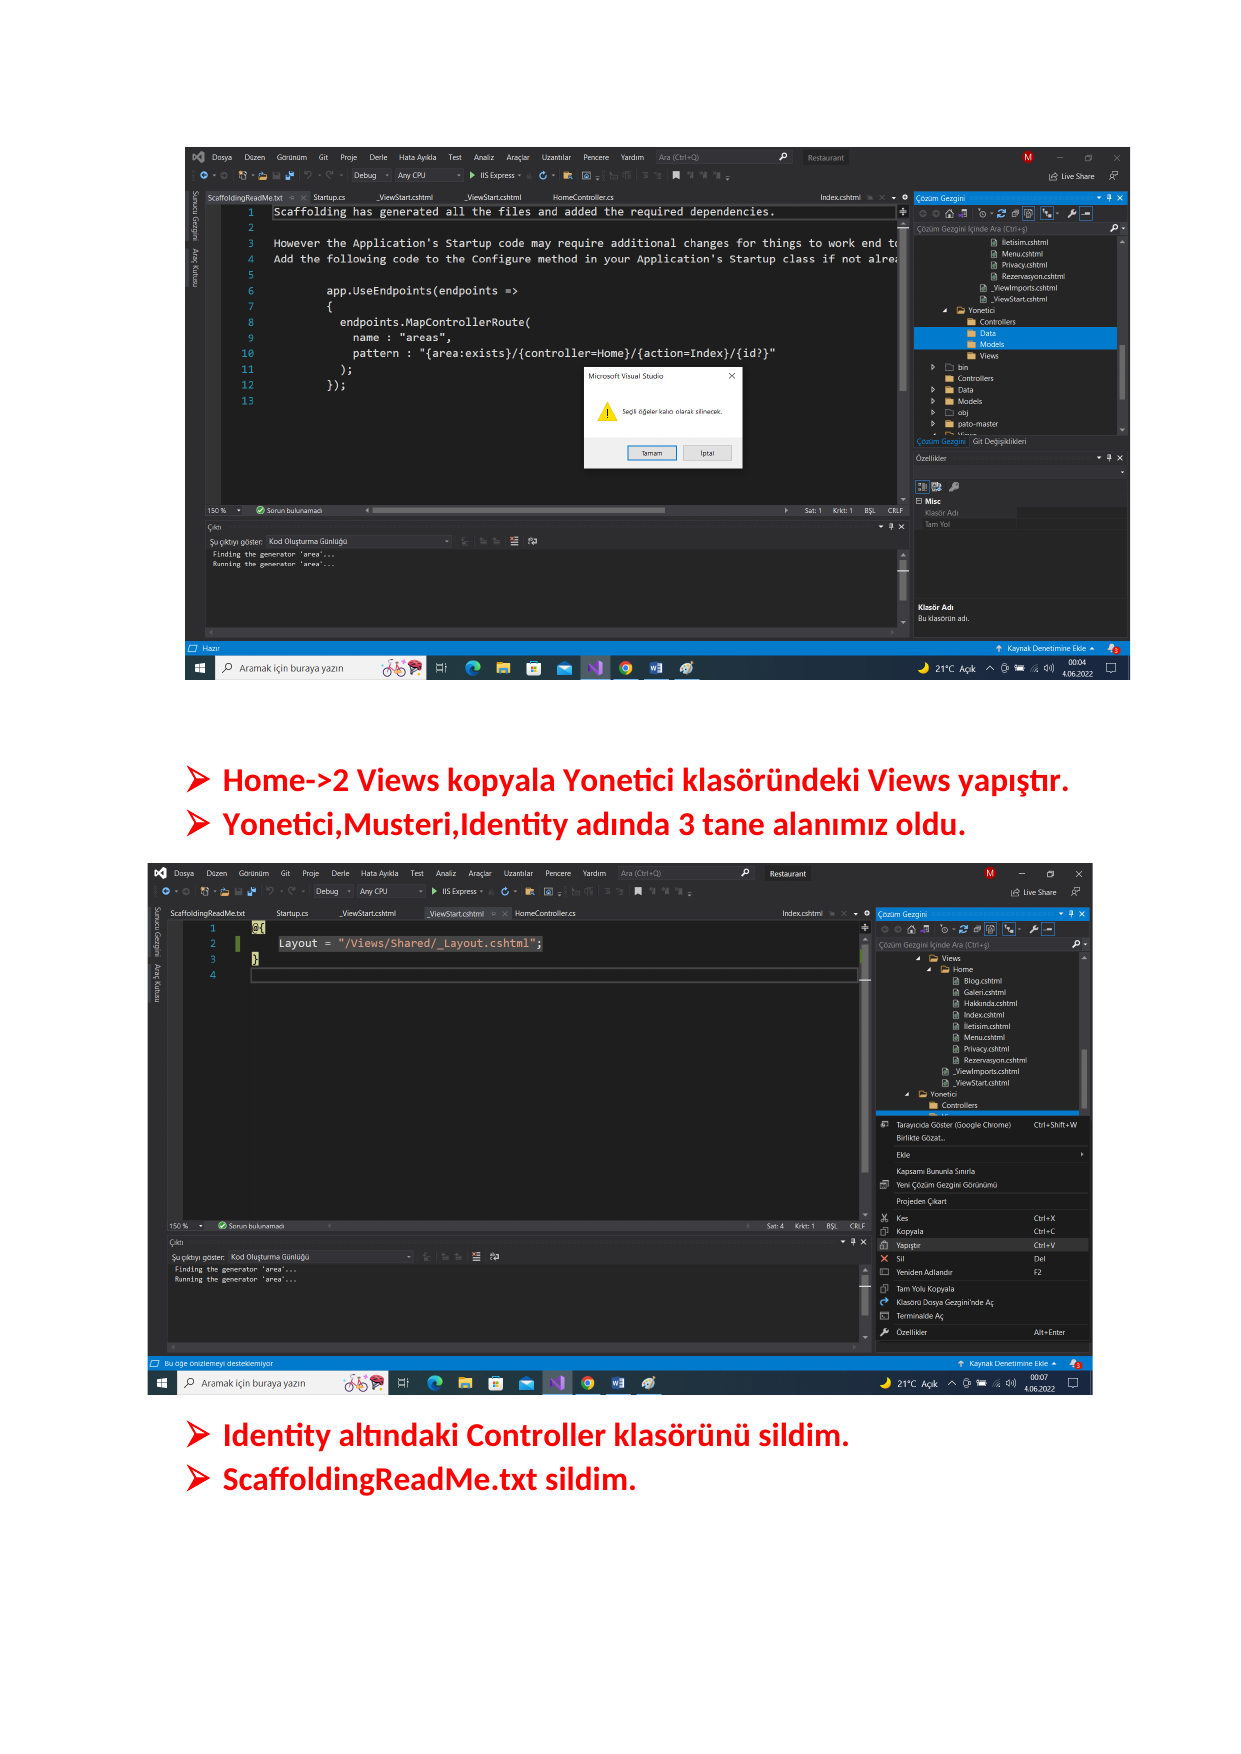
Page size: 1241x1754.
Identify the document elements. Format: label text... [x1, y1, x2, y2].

list ScaffoldingReadMe.txt sildim. [185, 1458, 1093, 1498]
picture [147, 863, 1093, 1395]
list Yonetici,Musteri,Identity adında 3 tane alanımız oldu. [185, 803, 1093, 843]
list Home->2 Views kopyala Yonetici klasöründeki Views yapıştır. [185, 759, 1093, 799]
list Identity altındaki Controller klasörünü sildim. [185, 1414, 1093, 1454]
picture [185, 147, 1130, 680]
